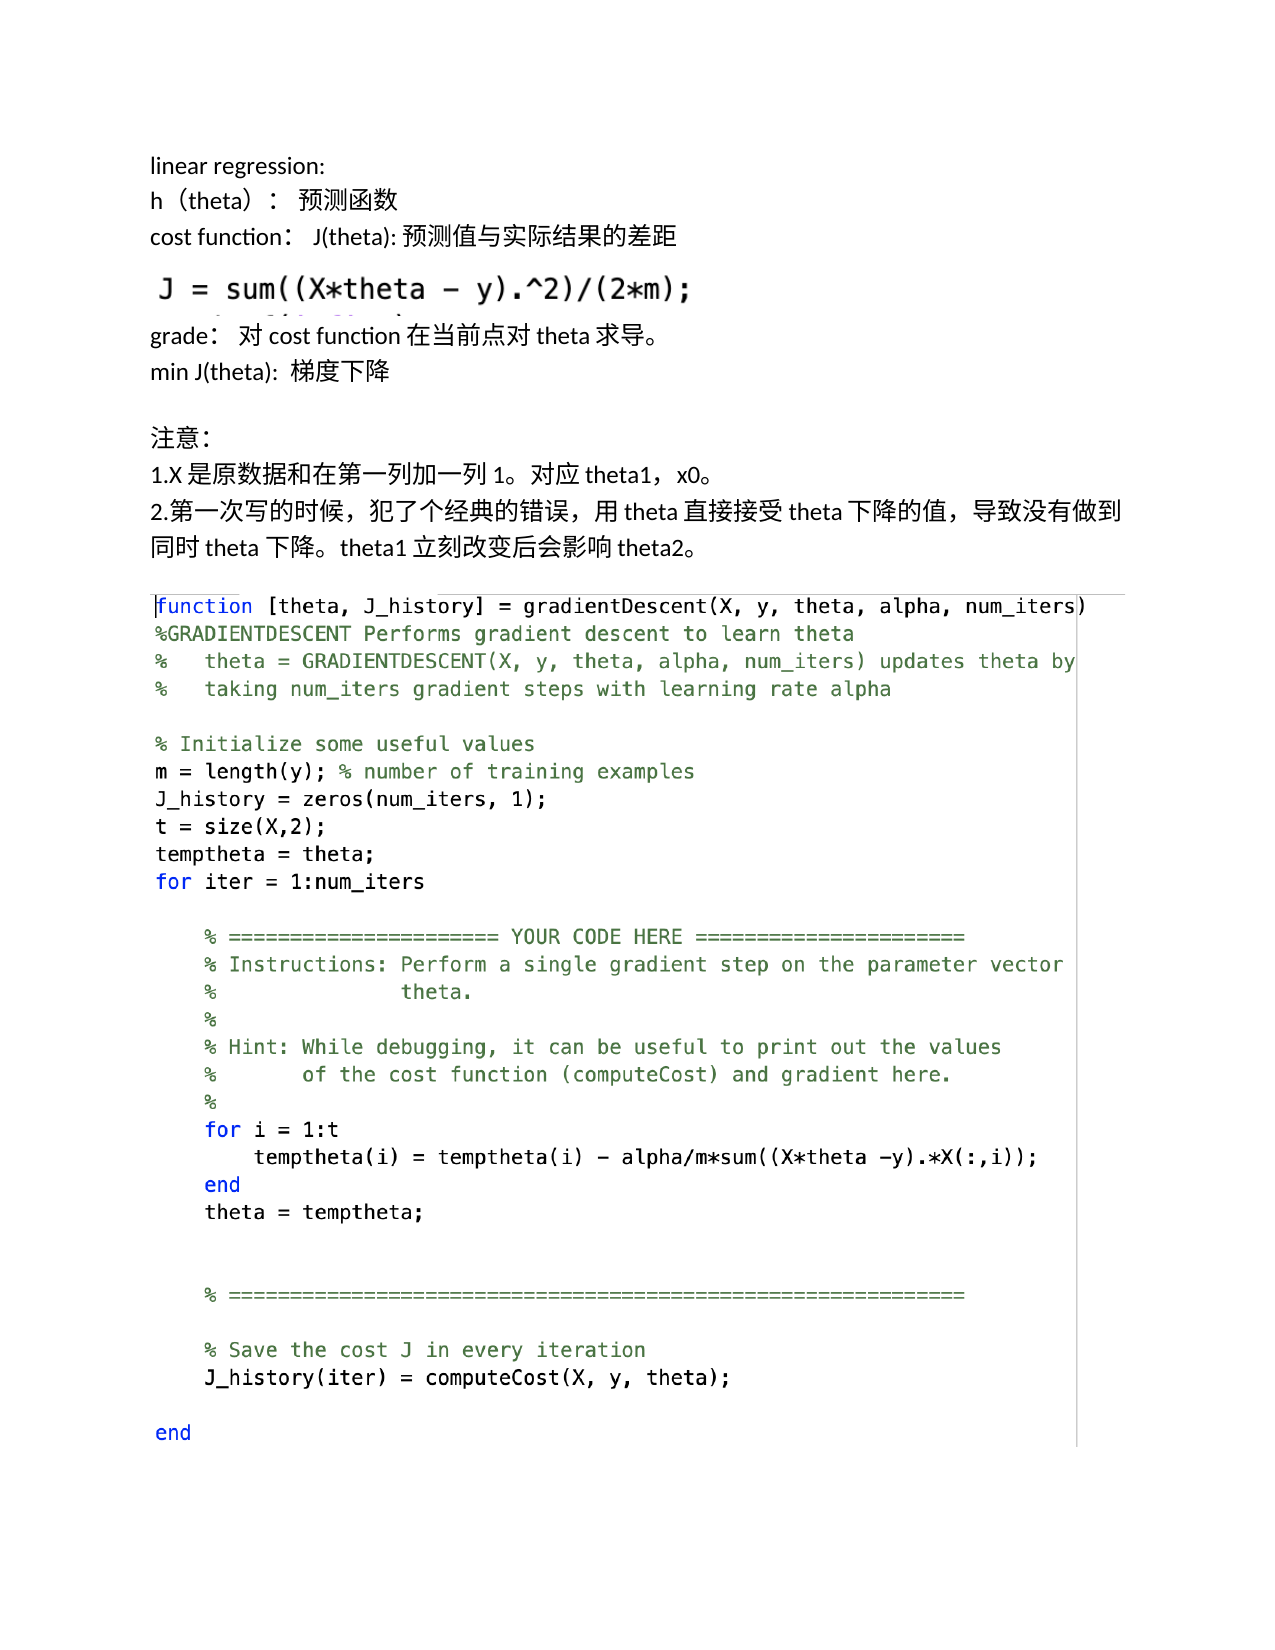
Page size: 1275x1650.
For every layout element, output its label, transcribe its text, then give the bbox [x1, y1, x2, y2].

picture [150, 594, 1125, 1447]
text 注意： [150, 418, 1125, 455]
text grade： 对cost function在当前点对theta求导。 [150, 316, 1125, 352]
text 2.第一次写的时候，犯了个经典的错误，用theta直接接受theta下降的值，导致没有做到同时theta 下降。theta1立刻改变后会影响theta2。 [150, 491, 1125, 563]
text linear regression: [150, 150, 1125, 181]
picture [150, 253, 698, 316]
text h（theta）： 预测函数 [150, 181, 1125, 217]
text 1.X是原数据和在第一列加一列1。对应theta1，x0。 [150, 455, 1125, 491]
text cost function： J(theta): 预测值与实际结果的差距 [150, 217, 1125, 253]
text min J(theta): 梯度下降 [150, 352, 1125, 388]
